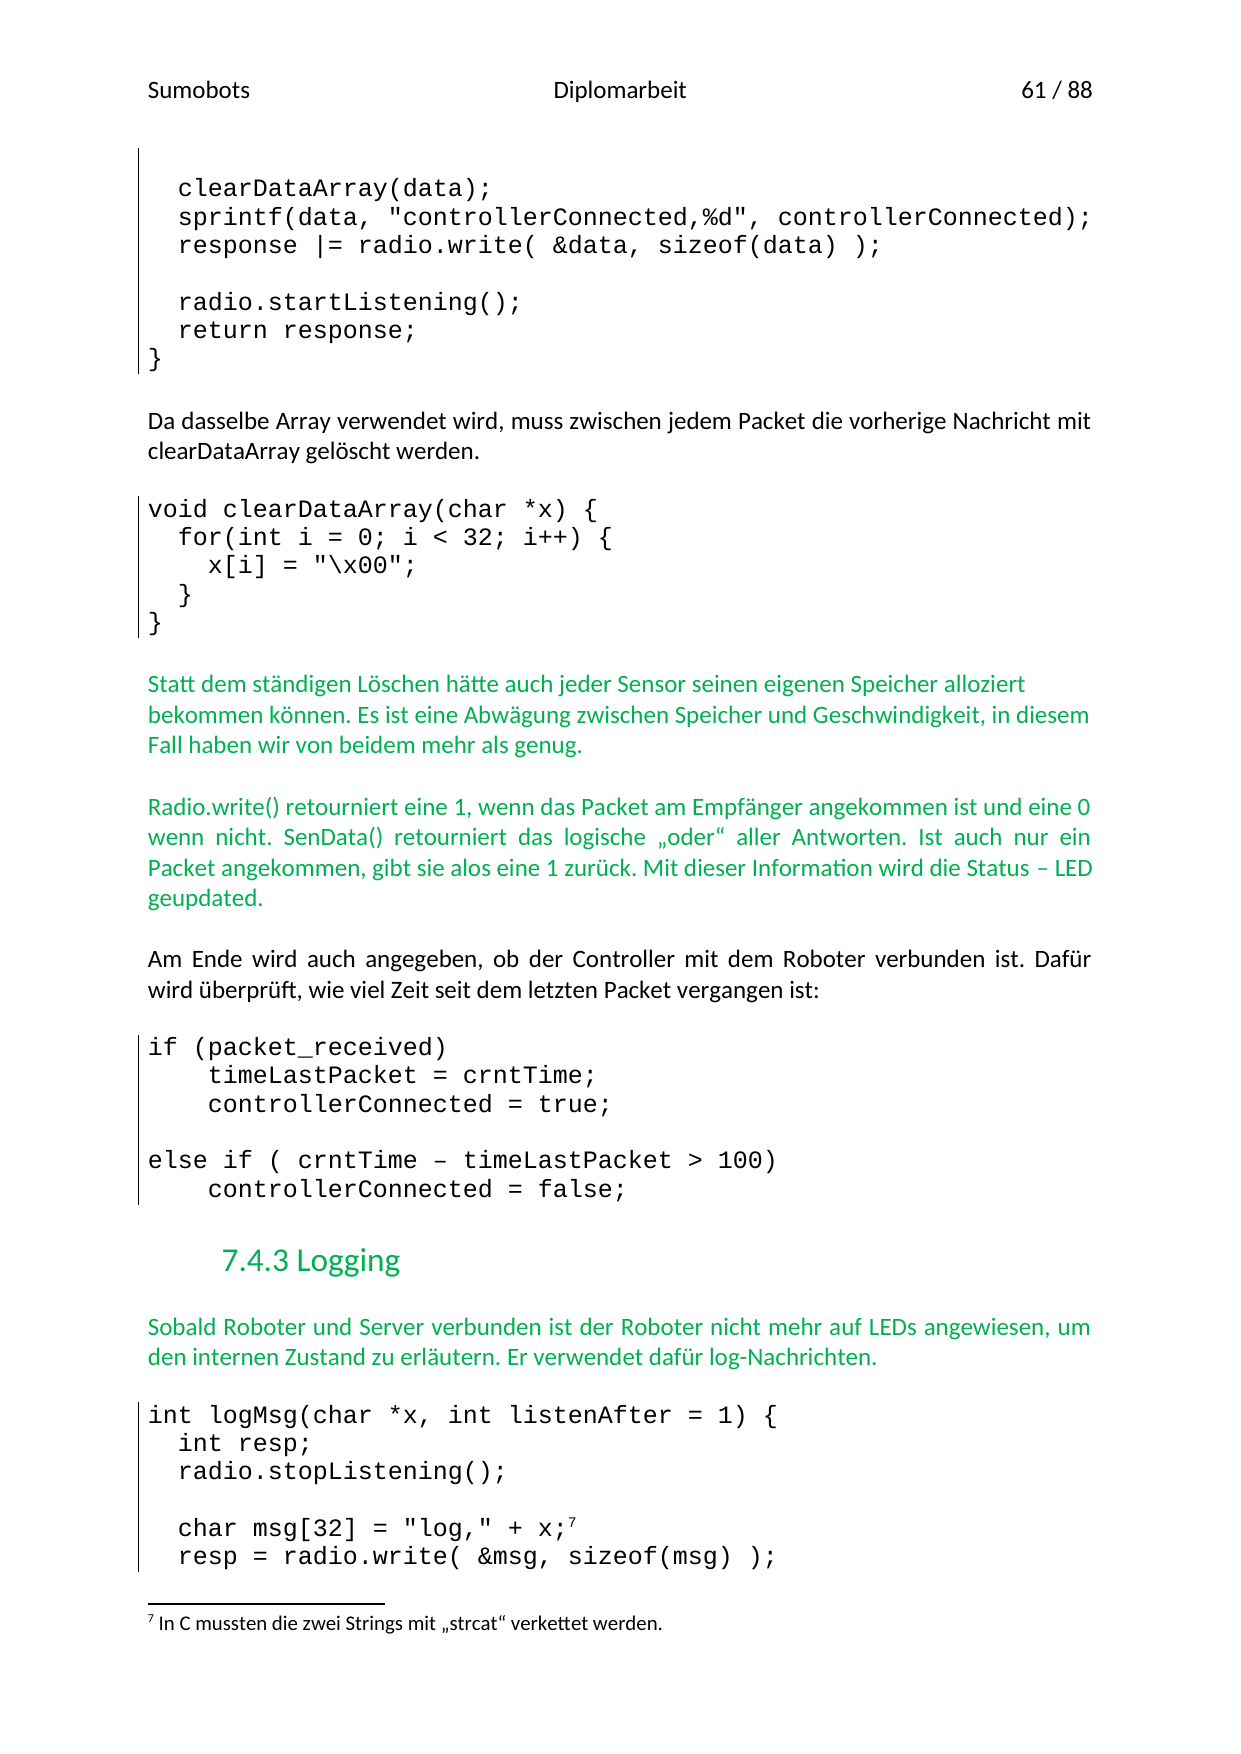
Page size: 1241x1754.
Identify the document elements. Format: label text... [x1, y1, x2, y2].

text Radio.write() retourniert eine 1, wenn das Packet am Empfänger angekommen ist und eine 0 wenn nicht. SenData() retourniert das logische „oder“ aller Antworten. Ist auch nur ein Packet angekommen, gibt sie alos eine 1 zurück. Mit dieser Information wird die Status – LED geupdated. [148, 791, 1093, 913]
text controllerConnected = false; [148, 1176, 1093, 1205]
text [148, 233, 1093, 261]
text int resp; [148, 1431, 1093, 1459]
text Da dasselbe Array verwendet wird, muss zwischen jedem Packet die vorherige Nachricht mit clearDataArray gelöscht werden. [148, 405, 1093, 466]
text radio.startListening(); [148, 289, 1093, 318]
text resp = radio.write( &msg, sizeof(msg) ); [148, 1544, 1093, 1572]
text Sobald Roboter und Server verbunden ist der Roboter nicht mehr auf LEDs angewiesen, um den internen Zustand zu erläutern. Er verwendet dafür log-Nachrichten. [148, 1311, 1093, 1372]
text Statt dem ständigen Löschen hätte auch jeder Sensor seinen eigenen Speicher alloziert bekommen können. Es ist eine Abwägung zwischen Speicher und Geschwindigkeit, in diesem Fall haben wir von beidem mehr als genug. [148, 668, 1093, 760]
text x[i] = "\x00"; [148, 553, 1093, 581]
text Am Ende wird auch angegeben, ob der Controller mit dem Roboter verbunden ist. Dafür wird überprüft, wie viel Zeit seit dem letzten Packet vergangen ist: [148, 943, 1093, 1004]
text controllerConnected = true; [148, 1091, 1093, 1120]
text timeLastPacket = crntTime; [148, 1063, 1093, 1091]
text return response; [148, 318, 1093, 346]
text } [148, 346, 1093, 374]
text int logMsg(char *x, int listenAfter = 1) { [148, 1402, 1093, 1431]
text for(int i = 0; i < 32; i++) { [148, 525, 1093, 553]
text else if ( crntTime – timeLastPacket > 100) [148, 1148, 1093, 1176]
text void clearDataArray(char *x) { [148, 496, 1093, 525]
text char msg[32] = "log," + x; [148, 1516, 1093, 1544]
text } [148, 581, 1093, 610]
text if (packet_received) [148, 1035, 1093, 1063]
text radio.stopListening(); [148, 1459, 1093, 1487]
text clearDataArray(data); [148, 176, 1093, 204]
subtitle Logging [221, 1239, 1093, 1280]
text sprintf(data, "controllerConnected,%d", controllerConnected); [148, 204, 1093, 233]
text } [148, 610, 1093, 638]
